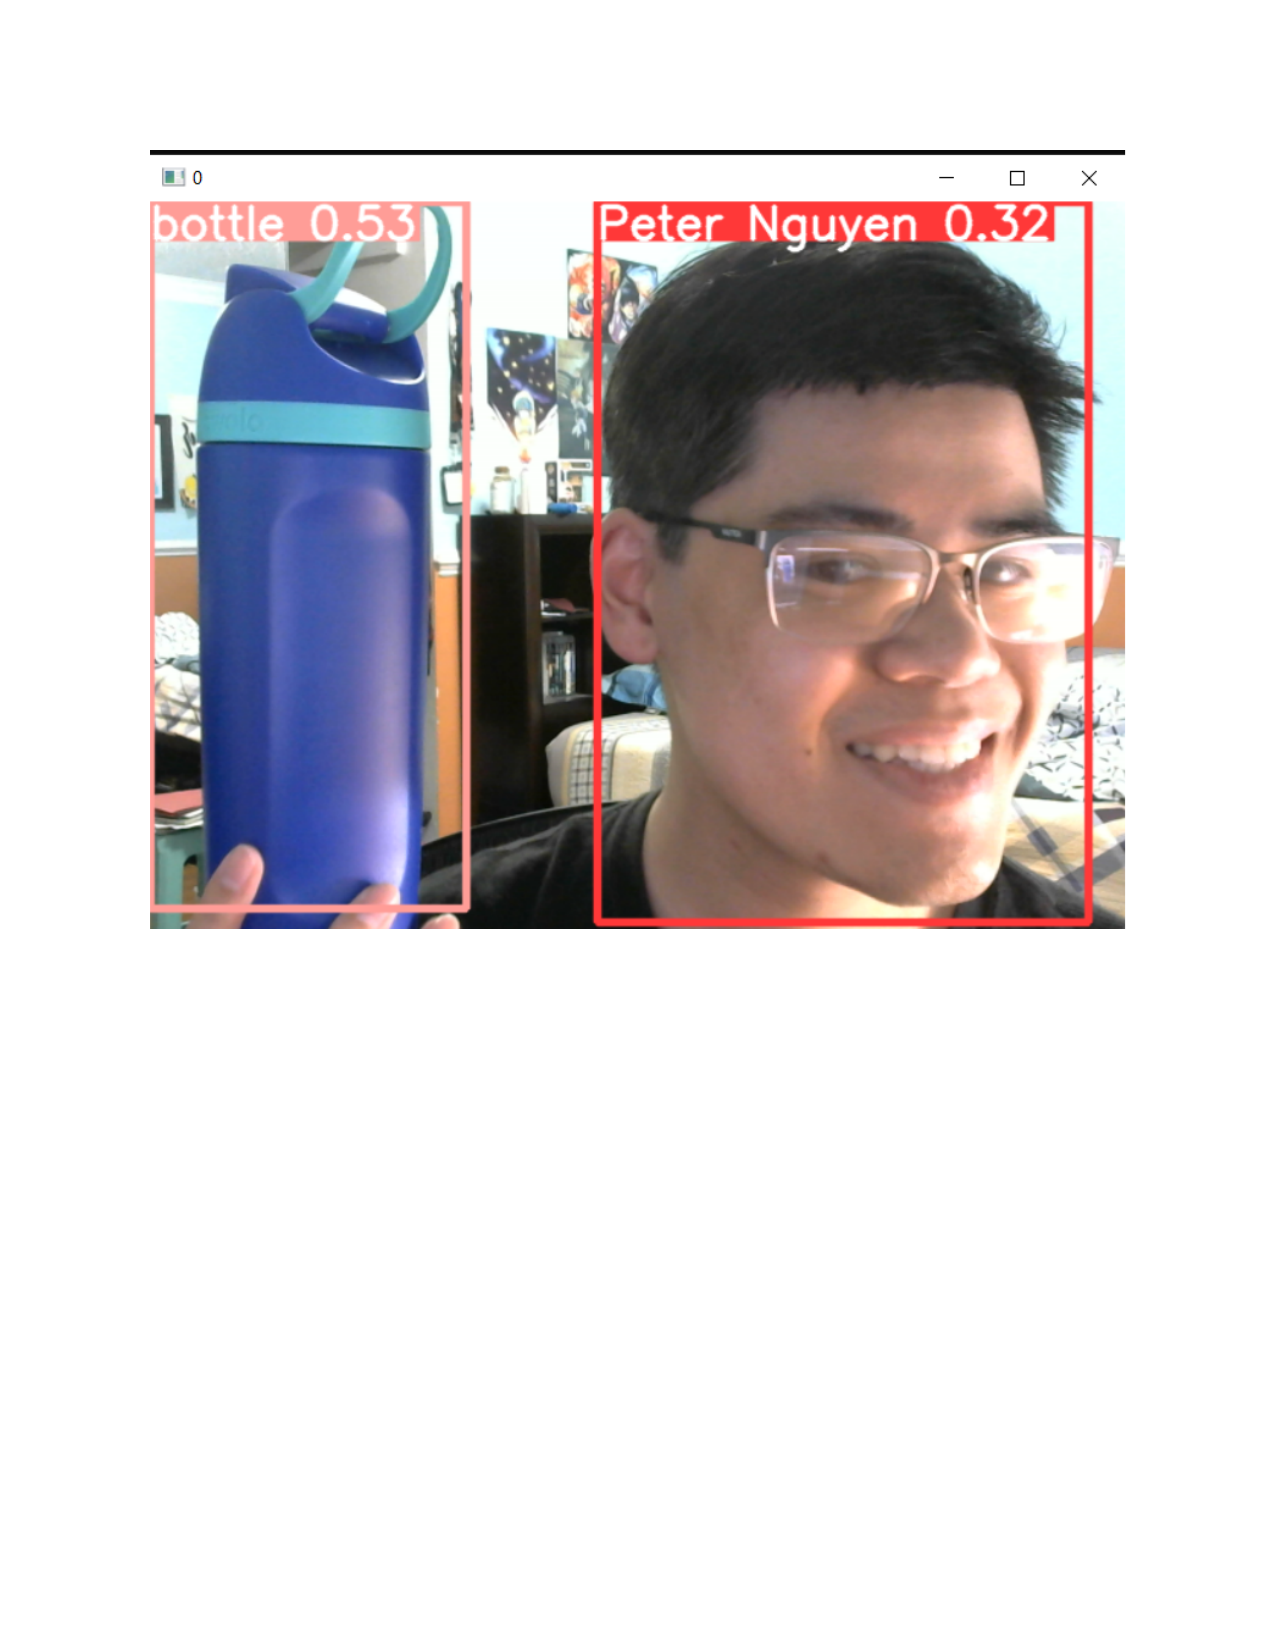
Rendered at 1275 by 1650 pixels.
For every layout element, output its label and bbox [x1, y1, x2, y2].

picture [150, 150, 1125, 929]
